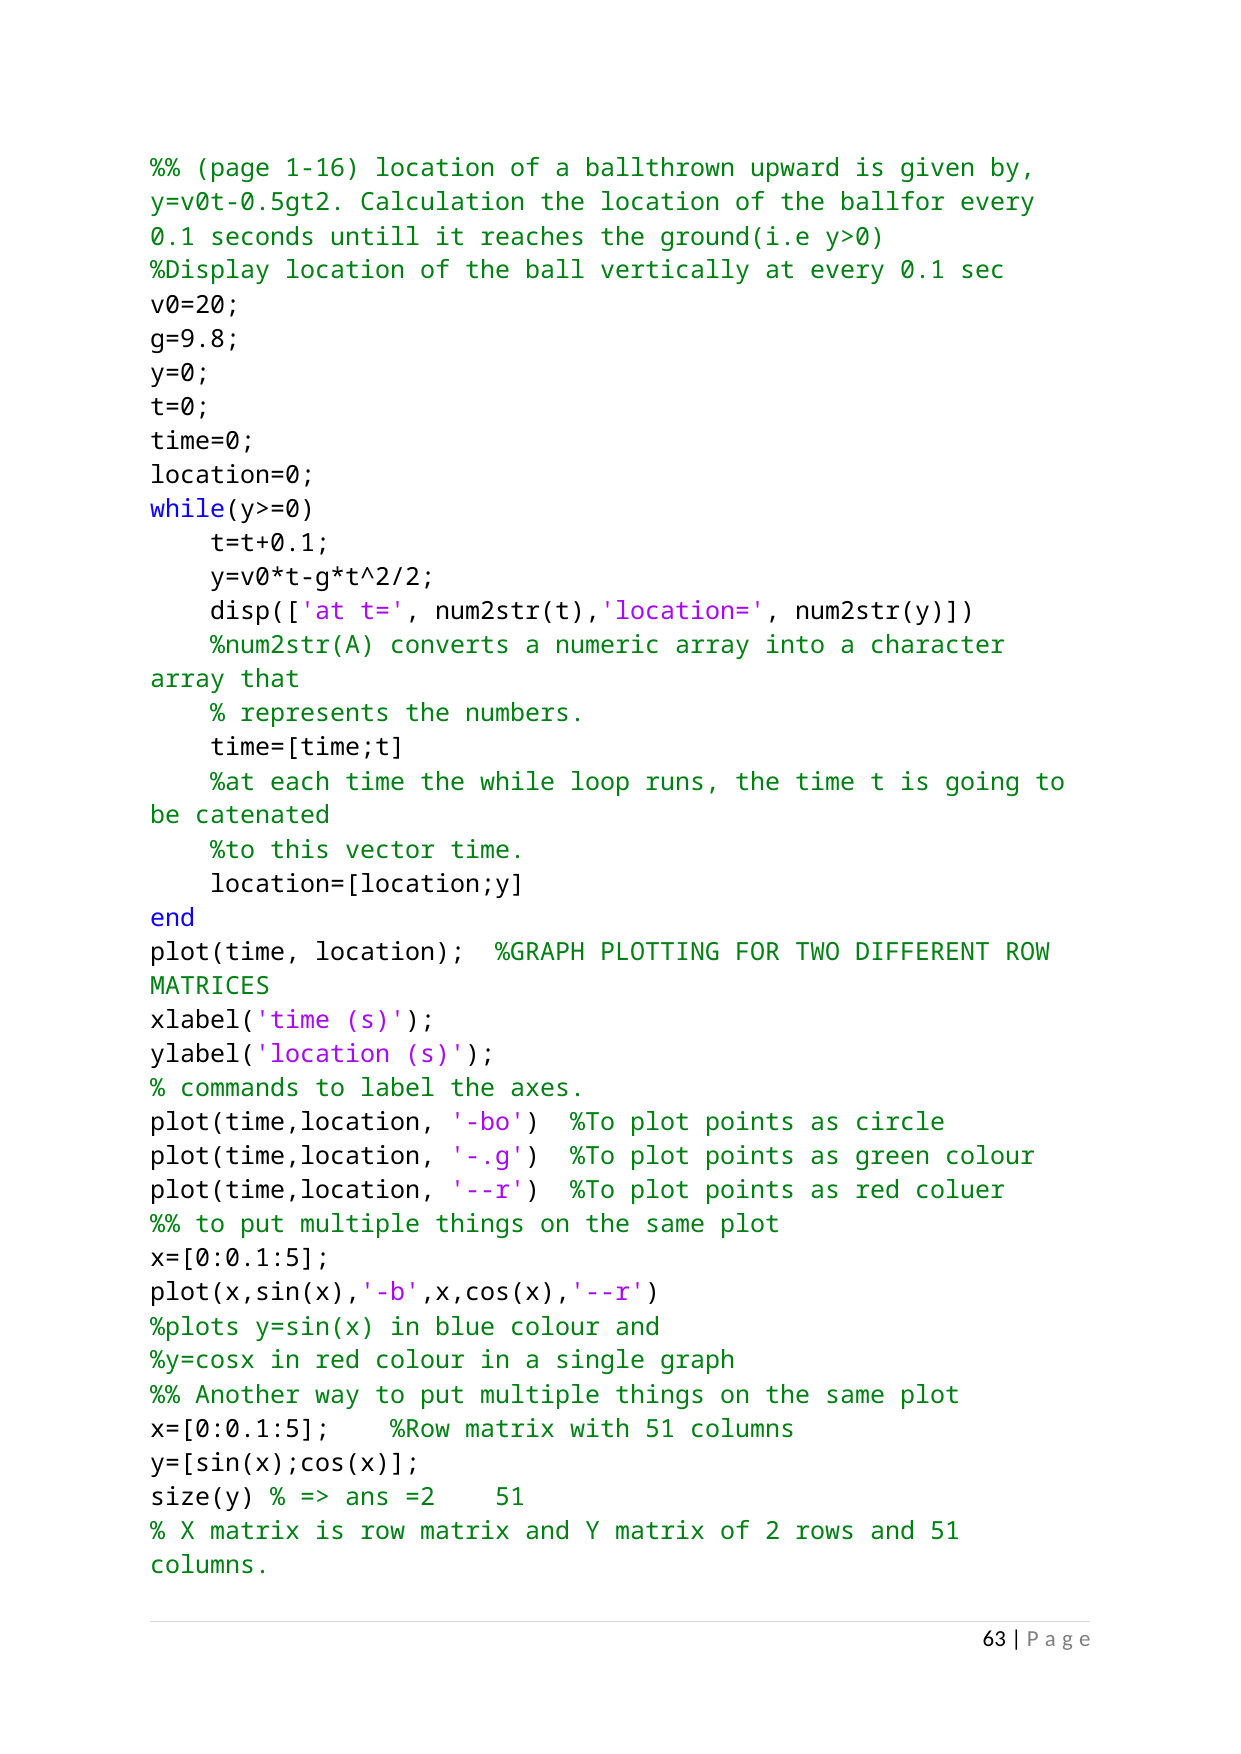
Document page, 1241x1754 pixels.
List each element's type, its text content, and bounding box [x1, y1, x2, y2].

text %y=cosx in red colour in a single graph [150, 1342, 1090, 1376]
text % commands to label the axes. [150, 1070, 1090, 1104]
text while(y>=0) [150, 491, 1090, 525]
text %num2str(A) converts a numeric array into a character array that [150, 627, 1090, 695]
text y=[sin(x);cos(x)]; [150, 1444, 1090, 1478]
text time=[time;t] [150, 729, 1090, 763]
text %plots y=sin(x) in blue colour and [150, 1308, 1090, 1342]
text %at each time the while loop runs, the time t is going to be catenated [150, 763, 1090, 831]
text location=0; [150, 457, 1090, 491]
text plot(x,sin(x),'-b',x,cos(x),'--r') [150, 1274, 1090, 1308]
text %% to put multiple things on the same plot [150, 1206, 1090, 1240]
text %Display location of the ball vertically at every 0.1 sec [150, 252, 1090, 286]
text time=0; [150, 422, 1090, 457]
text % X matrix is row matrix and Y matrix of 2 rows and 51 columns. [150, 1512, 1090, 1581]
text x=[0:0.1:5]; %Row matrix with 51 columns [150, 1410, 1090, 1444]
text %% (page 1-16) location of a ballthrown upward is given by, y=v0t-0.5gt2. Calculation the location of the ballfor every 0.1 seconds untill it reaches the ground(i.e y>0) [150, 150, 1090, 252]
text t=t+0.1; [150, 525, 1090, 559]
text %% Another way to put multiple things on the same plot [150, 1376, 1090, 1410]
text plot(time,location, '-.g') %To plot points as green colour [150, 1138, 1090, 1172]
text plot(time,location, '-bo') %To plot points as circle [150, 1104, 1090, 1138]
text plot(time,location, '--r') %To plot points as red coluer [150, 1172, 1090, 1206]
text y=0; [150, 354, 1090, 388]
text size(y) % => ans =2 51 [150, 1478, 1090, 1512]
text % represents the numbers. [150, 695, 1090, 729]
text v0=20; [150, 286, 1090, 320]
text ylabel('location (s)'); [150, 1036, 1090, 1070]
text plot(time, location); %GRAPH PLOTTING FOR TWO DIFFERENT ROW MATRICES [150, 933, 1090, 1002]
text xlabel('time (s)'); [150, 1002, 1090, 1036]
text t=0; [150, 388, 1090, 422]
text g=9.8; [150, 320, 1090, 354]
text end [150, 899, 1090, 933]
text location=[location;y] [150, 865, 1090, 899]
text %to this vector time. [150, 831, 1090, 865]
text x=[0:0.1:5]; [150, 1240, 1090, 1274]
text disp(['at t=', num2str(t),'location=', num2str(y)]) [150, 593, 1090, 627]
text y=v0*t-g*t^2/2; [150, 559, 1090, 593]
